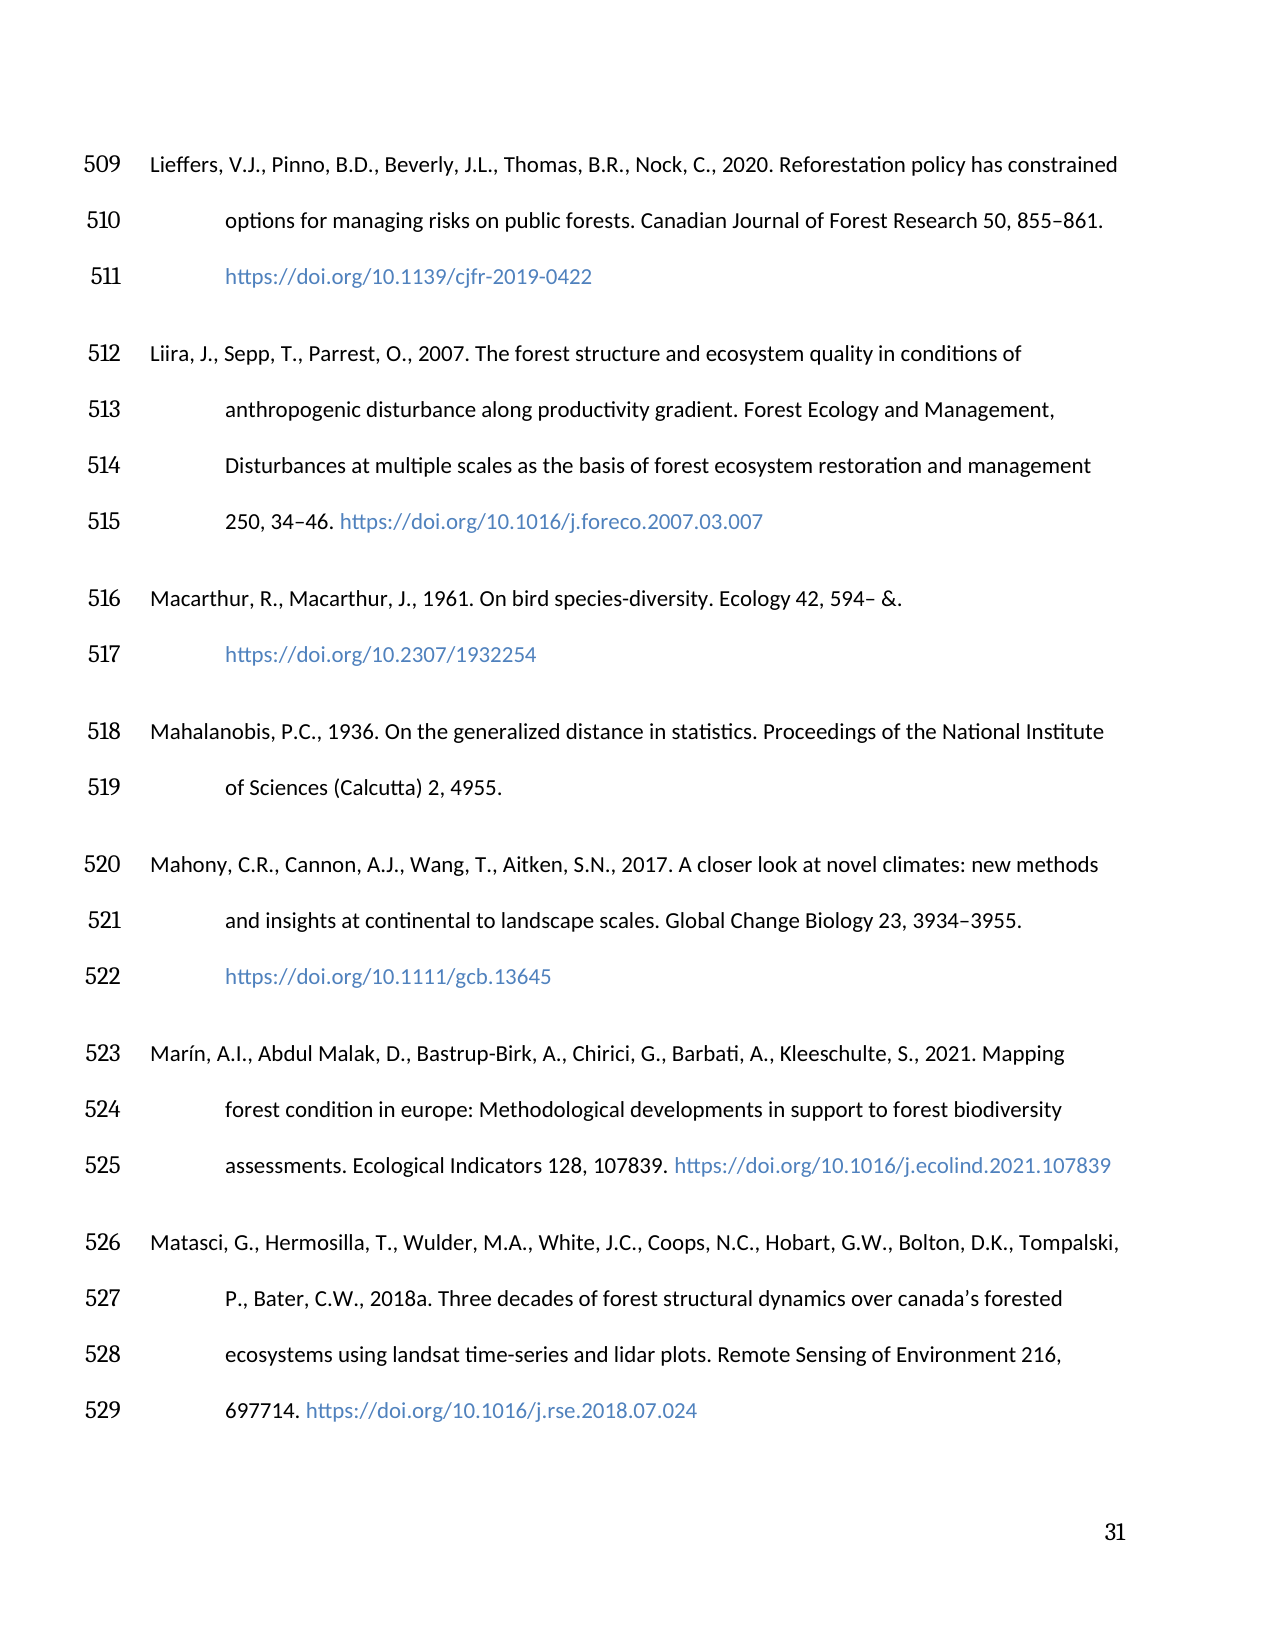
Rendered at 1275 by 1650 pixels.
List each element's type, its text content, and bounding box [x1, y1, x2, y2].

text Matasci, G., Hermosilla, T., Wulder, M.A., White, J.C., Coops, N.C., Hobart, G.W., Bolton, D.K., Tompalski, P., Bater, C.W., 2018a. Three decades of forest structural dynamics over canada’s forested ecosystems using landsat time-series and lidar plots. Remote Sensing of Environment 216, 697714. https://doi.org/10.1016/j.rse.2018.07.024 [150, 1228, 1125, 1424]
text Mahony, C.R., Cannon, A.J., Wang, T., Aitken, S.N., 2017. A closer look at novel climates: new methods and insights at continental to landscape scales. Global Change Biology 23, 3934–3955. https://doi.org/10.1111/gcb.13645 [150, 850, 1125, 990]
text Liira, J., Sepp, T., Parrest, O., 2007. The forest structure and ecosystem quality in conditions of anthropogenic disturbance along productivity gradient. Forest Ecology and Management, Disturbances at multiple scales as the basis of forest ecosystem restoration and management 250, 34–46. https://doi.org/10.1016/j.foreco.2007.03.007 [150, 339, 1125, 535]
text Lieffers, V.J., Pinno, B.D., Beverly, J.L., Thomas, B.R., Nock, C., 2020. Reforestation policy has constrained options for managing risks on public forests. Canadian Journal of Forest Research 50, 855–861. https://doi.org/10.1139/cjfr-2019-0422 [150, 150, 1125, 290]
text Macarthur, R., Macarthur, J., 1961. On bird species-diversity. Ecology 42, 594– &. https://doi.org/10.2307/1932254 [150, 584, 1125, 668]
text Marín, A.I., Abdul Malak, D., Bastrup-Birk, A., Chirici, G., Barbati, A., Kleeschulte, S., 2021. Mapping forest condition in europe: Methodological developments in support to forest biodiversity assessments. Ecological Indicators 128, 107839. https://doi.org/10.1016/j.ecolind.2021.107839 [150, 1039, 1125, 1179]
text Mahalanobis, P.C., 1936. On the generalized distance in statistics. Proceedings of the National Institute of Sciences (Calcutta) 2, 4955. [150, 717, 1125, 801]
